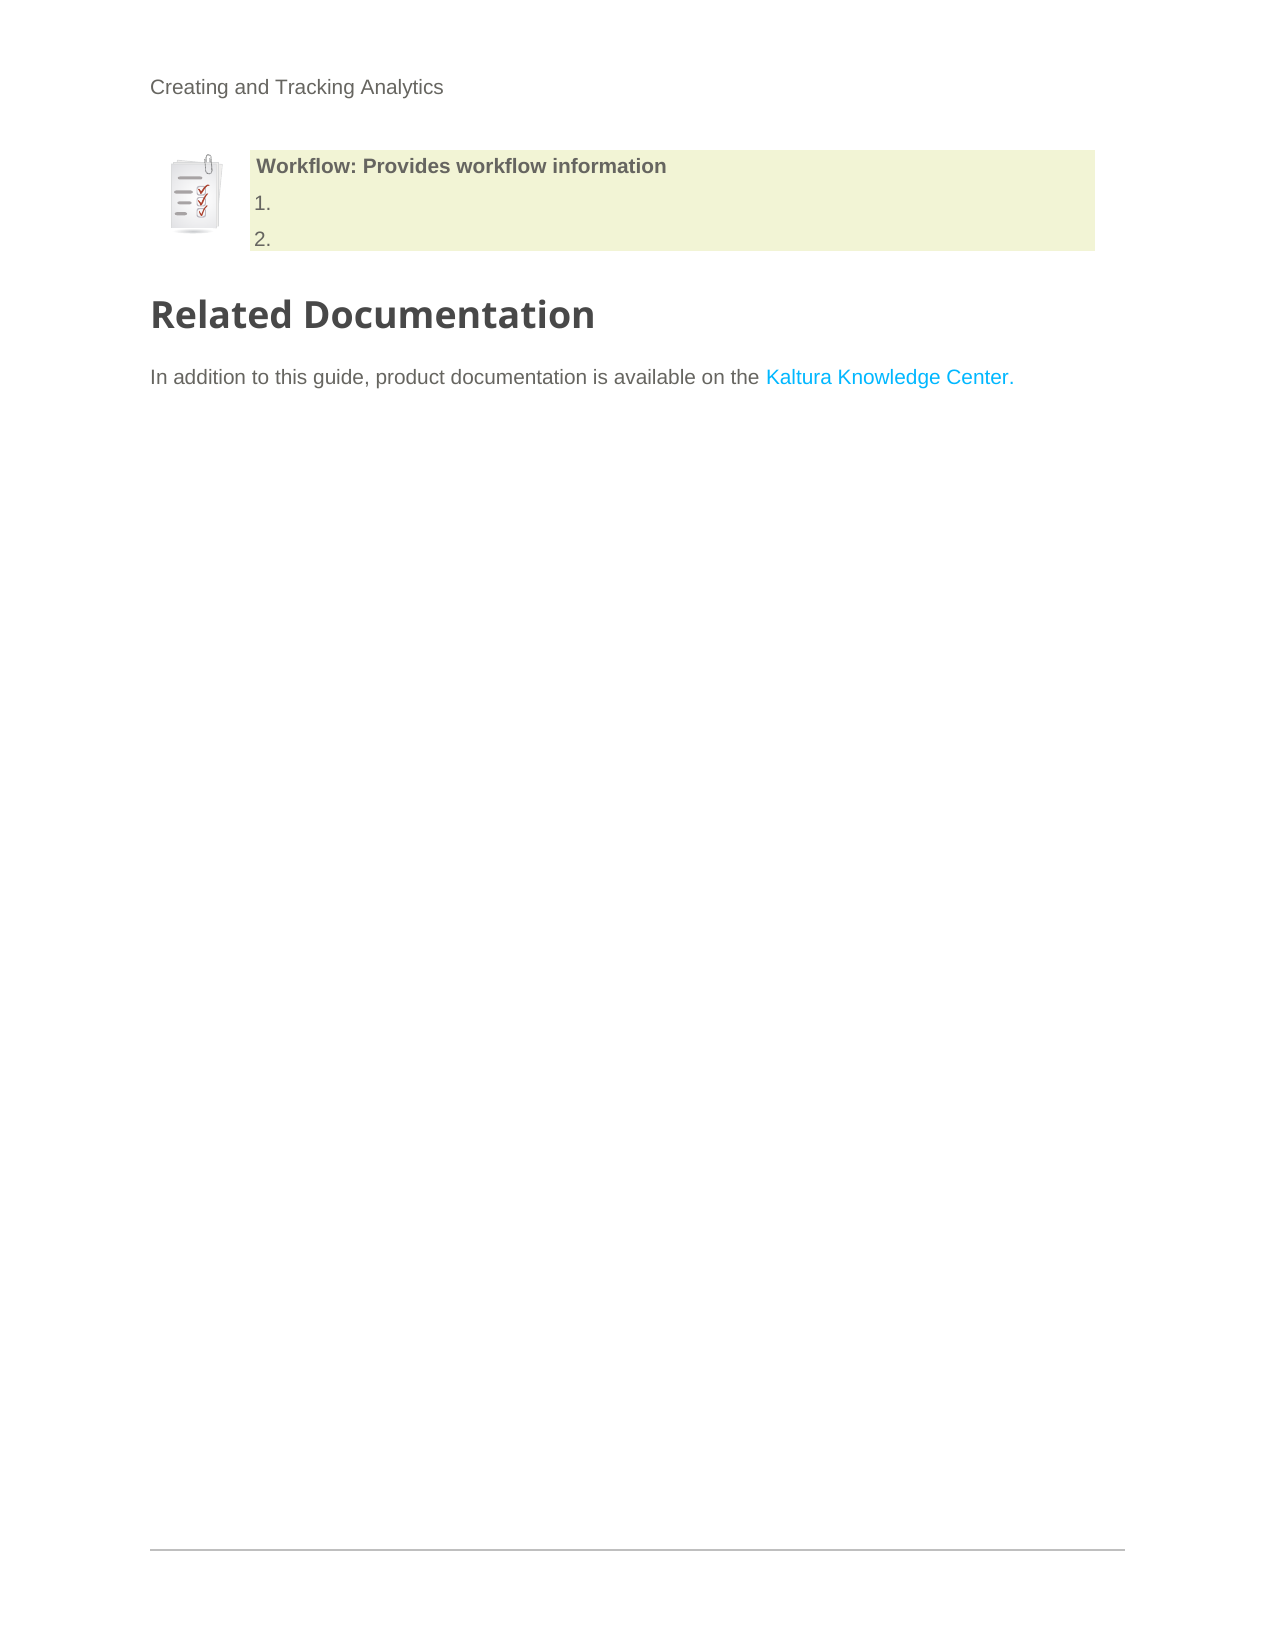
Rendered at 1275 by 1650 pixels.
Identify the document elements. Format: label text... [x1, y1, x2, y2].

text In addition to this guide, product documentation is available on the Kaltura Knowledge Center. [150, 364, 1125, 388]
subtitle Related Documentation [150, 288, 1125, 339]
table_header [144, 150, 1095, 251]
